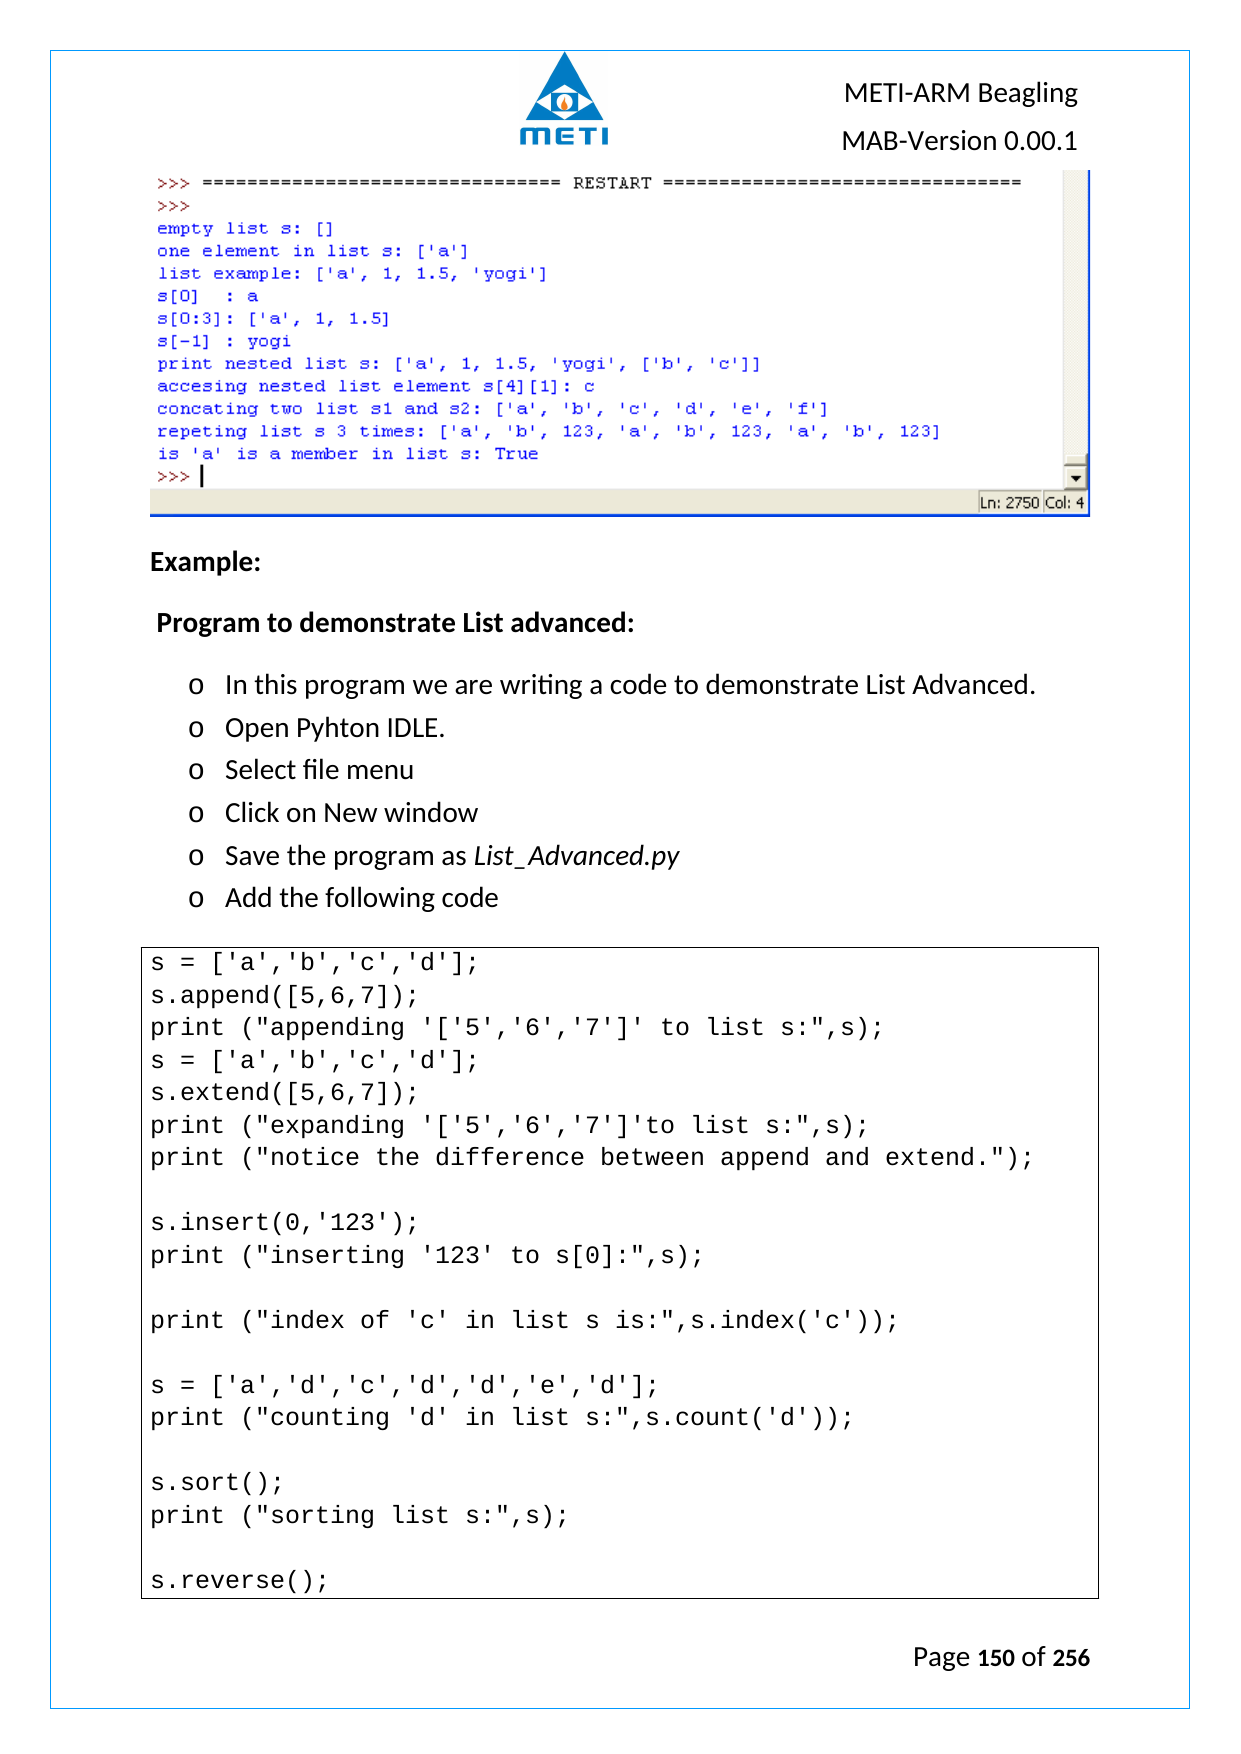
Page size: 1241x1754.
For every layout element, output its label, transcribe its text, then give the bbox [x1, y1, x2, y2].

picture [519, 51, 609, 146]
text s.extend([5,6,7]); [142, 1077, 1098, 1108]
list Open Pyhton IDLE. [187, 709, 1090, 746]
text s = ['a','b','c','d']; [142, 1044, 1098, 1076]
list Select file menu [187, 751, 1090, 788]
text Program to demonstrate List advanced: [150, 604, 1090, 640]
text Example: [150, 543, 1090, 578]
text print ("inserting '123' to s[0]:",s); [142, 1239, 1098, 1271]
text s.append([5,6,7]); [142, 979, 1098, 1011]
text print ("appending '['5','6','7']' to list s:",s); [142, 1012, 1098, 1043]
list Click on New window [187, 794, 1090, 831]
text print ("index of 'c' in list s is:",s.index('c')); [142, 1304, 1098, 1336]
text s.sort(); [142, 1467, 1098, 1498]
text s = ['a','d','c','d','d','e','d']; [142, 1369, 1098, 1401]
text print ("counting 'd' in list s:",s.count('d')); [142, 1402, 1098, 1433]
text s.reverse(); [142, 1564, 1098, 1598]
picture [150, 170, 1091, 517]
text print ("notice the difference between append and extend."); [142, 1142, 1098, 1173]
text s = ['a','b','c','d']; [142, 948, 1098, 978]
text print ("sorting list s:",s); [142, 1499, 1098, 1531]
list In this program we are writing a code to demonstrate List Advanced. [187, 666, 1090, 703]
list Add the following code [187, 879, 1090, 916]
text s.insert(0,'123'); [142, 1207, 1098, 1238]
text print ("expanding '['5','6','7']'to list s:",s); [142, 1109, 1098, 1141]
list Save the program as List_Advanced.py [187, 837, 1090, 874]
